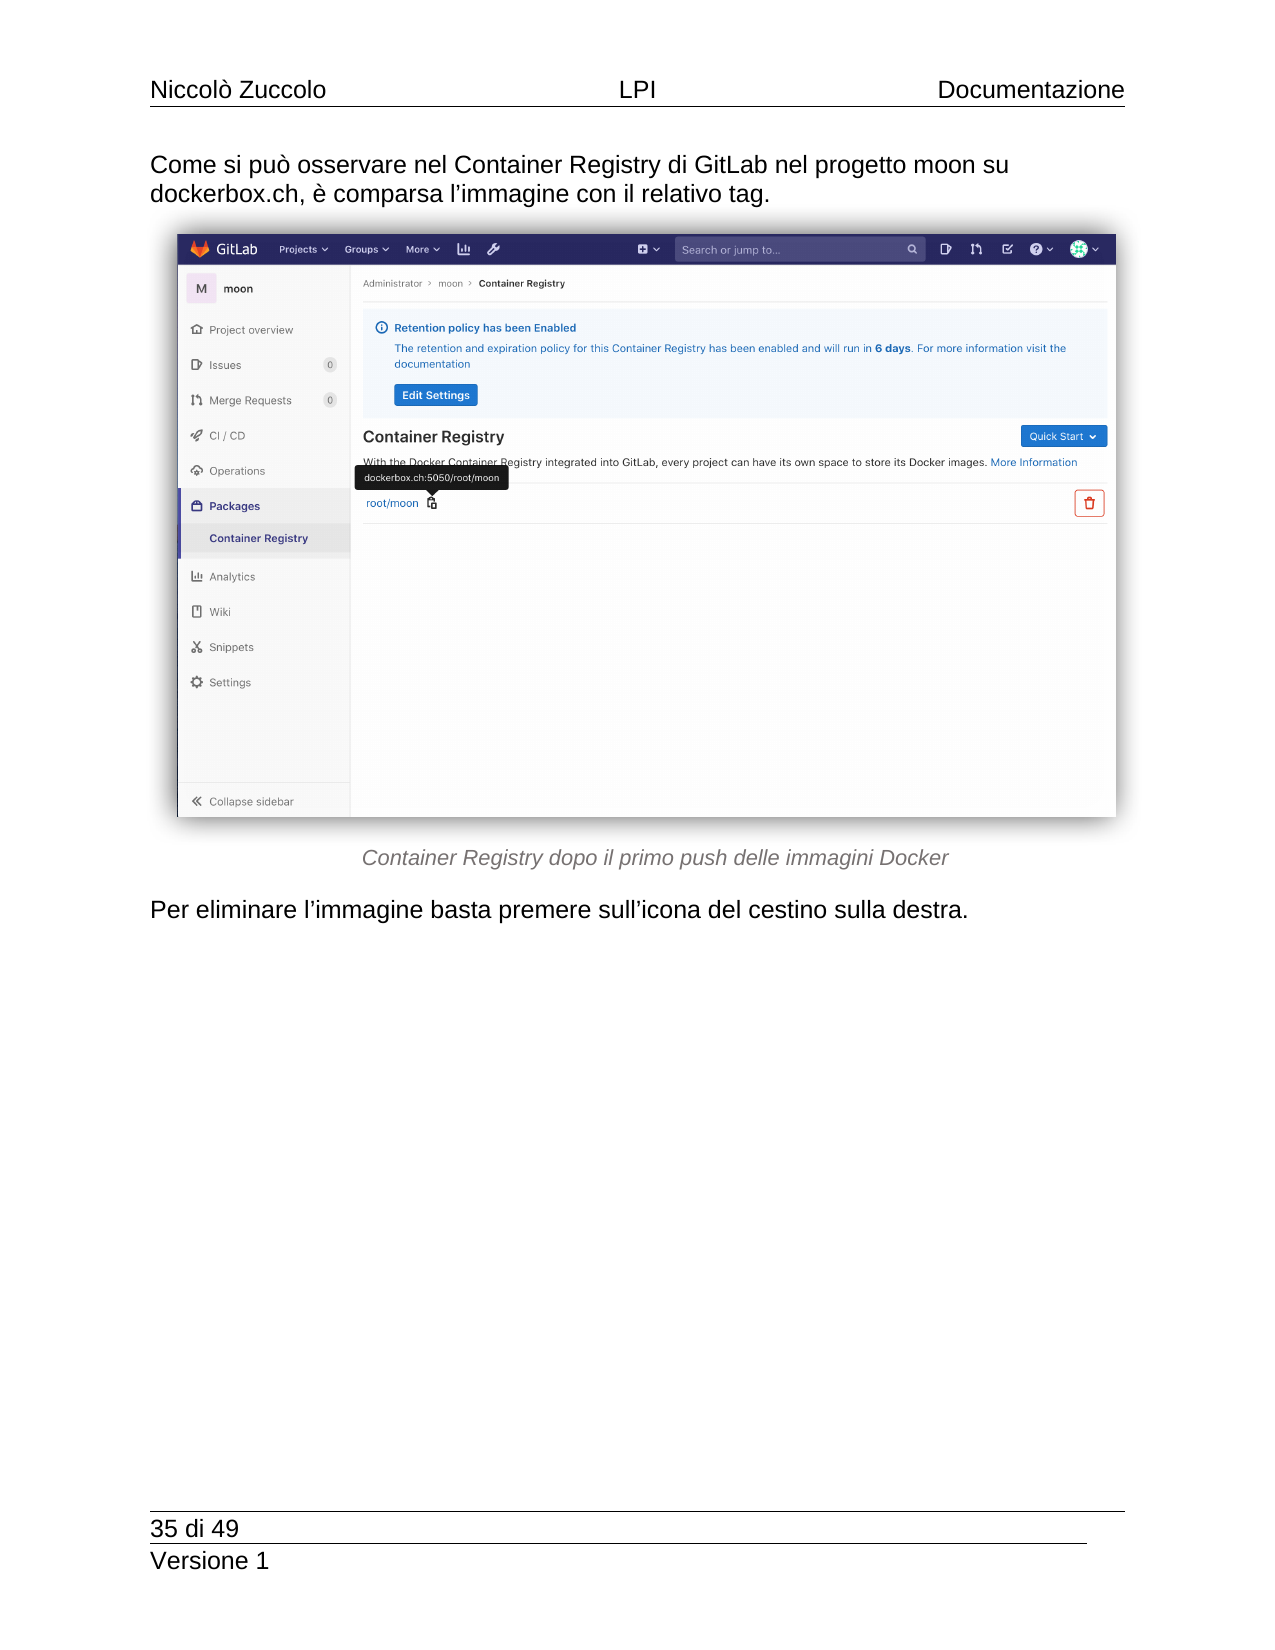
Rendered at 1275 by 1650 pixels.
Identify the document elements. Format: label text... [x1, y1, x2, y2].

picture [177, 234, 1116, 817]
text Come si può osservare nel Container Registry di GitLab nel progetto moon su dockerbox.ch, è comparsa l’immagine con il relativo tag. [150, 150, 1125, 207]
text Per eliminare l’immagine basta premere sull’icona del cestino sulla destra. [150, 896, 1125, 924]
text Container Registry dopo il primo push delle immagini Docker [187, 845, 1125, 870]
